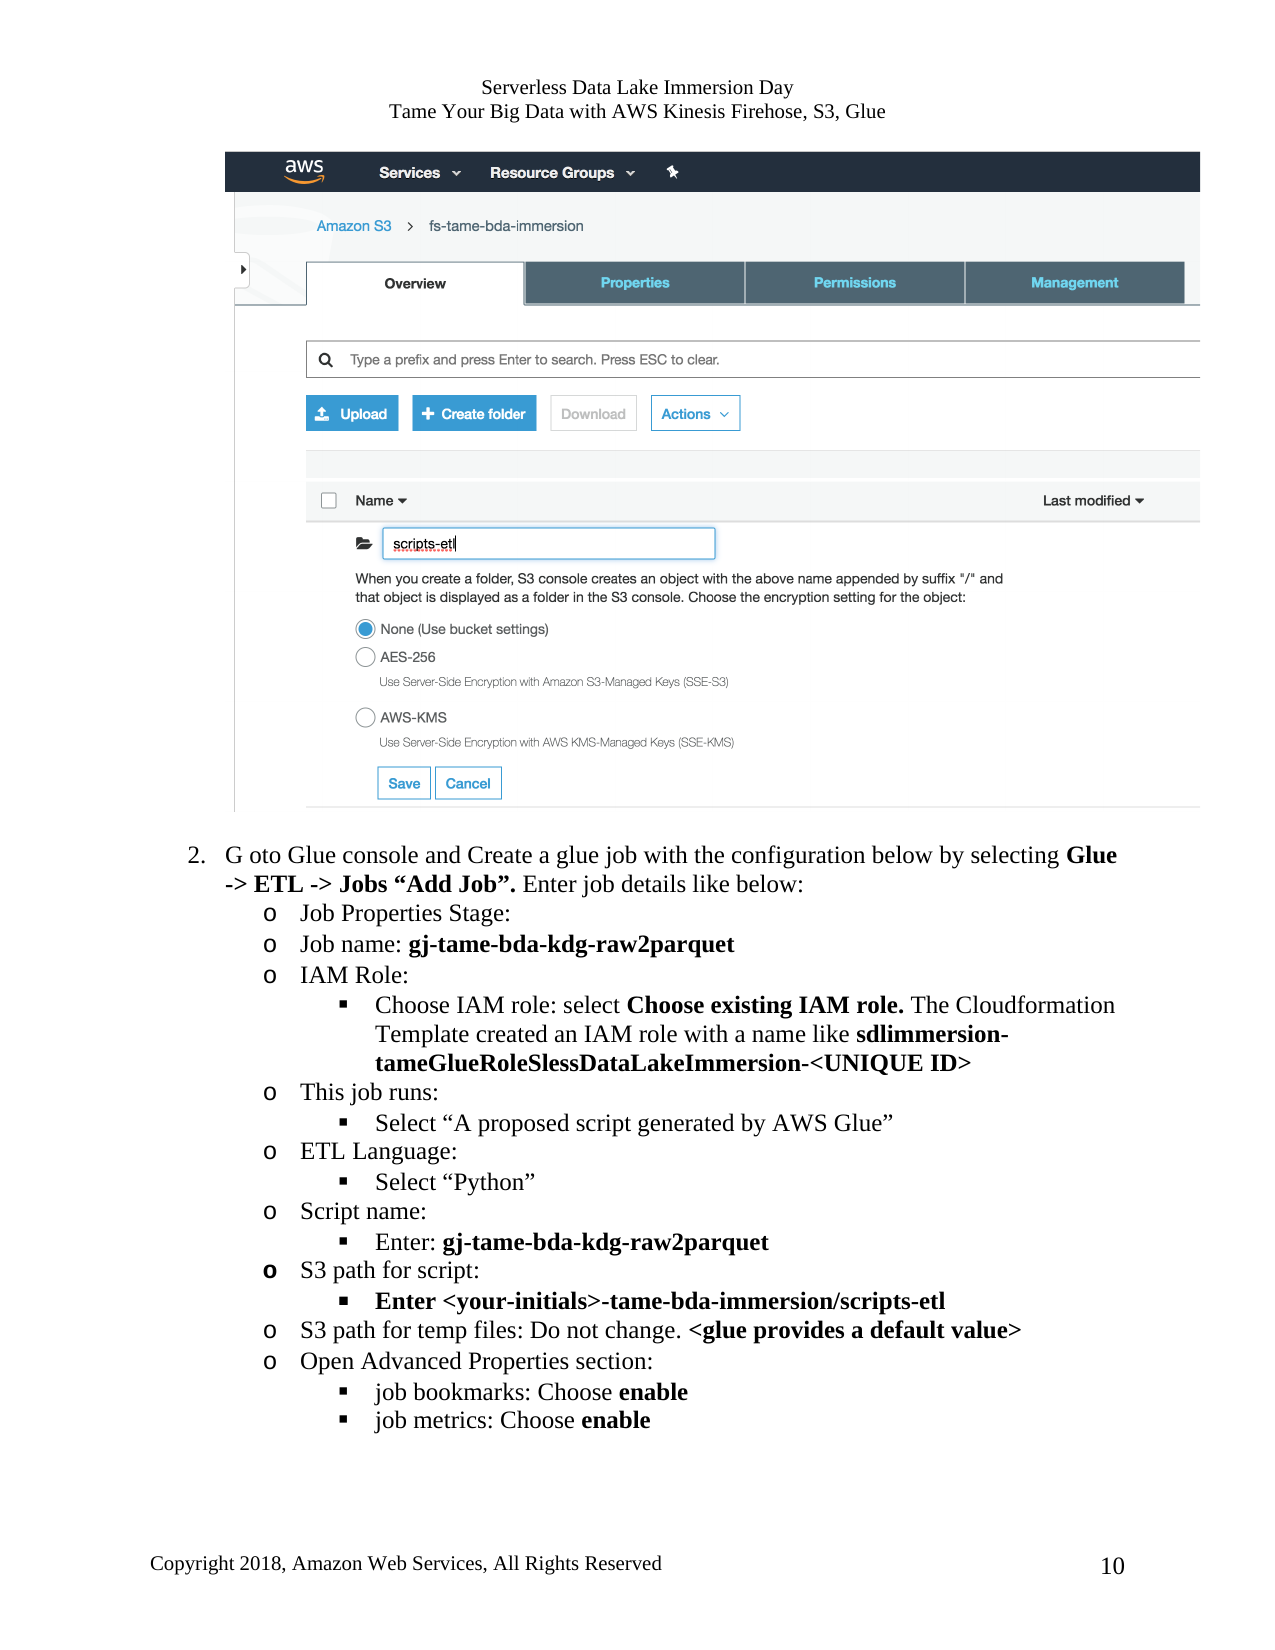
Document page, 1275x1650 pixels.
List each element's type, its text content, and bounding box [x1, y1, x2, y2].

list ETL Language: [262, 1136, 1125, 1167]
list S3 path for script: [262, 1256, 1125, 1286]
list Script name: [262, 1196, 1125, 1227]
list Job Properties Stage: [262, 898, 1125, 929]
list job metrics: Choose enable [337, 1406, 1125, 1434]
list Open Advanced Properties section: [262, 1346, 1125, 1377]
picture [225, 151, 1200, 812]
list Job name: gj-tame-bda-kdg-raw2parquet [262, 929, 1125, 960]
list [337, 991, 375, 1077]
list IAM Role: [262, 960, 1125, 991]
list G oto Glue console and Create a glue job with the configuration below by selecting Glue -> ETL -> Jobs “Add Job”. Enter job details like below: [187, 841, 1125, 898]
list Select “Python” [337, 1167, 1125, 1196]
list Enter <your-initials>-tame-bda-immersion/scripts-etl [337, 1286, 1125, 1315]
list Enter: gj-tame-bda-kdg-raw2parquet [337, 1227, 1125, 1256]
list S3 path for temp files: Do not change. <glue provides a default value> [262, 1315, 1125, 1346]
list Choose IAM role: select Choose existing IAM role. The Cloudformation Template created an IAM role with a name like sdlimmersion-tameGlueRoleSlessDataLakeImmersion-<UNIQUE ID> [972, 991, 1125, 1077]
list job bookmarks: Choose enable [337, 1377, 1125, 1406]
list Select “A proposed script generated by AWS Glue” [337, 1108, 1125, 1136]
list This job runs: [262, 1077, 1125, 1108]
